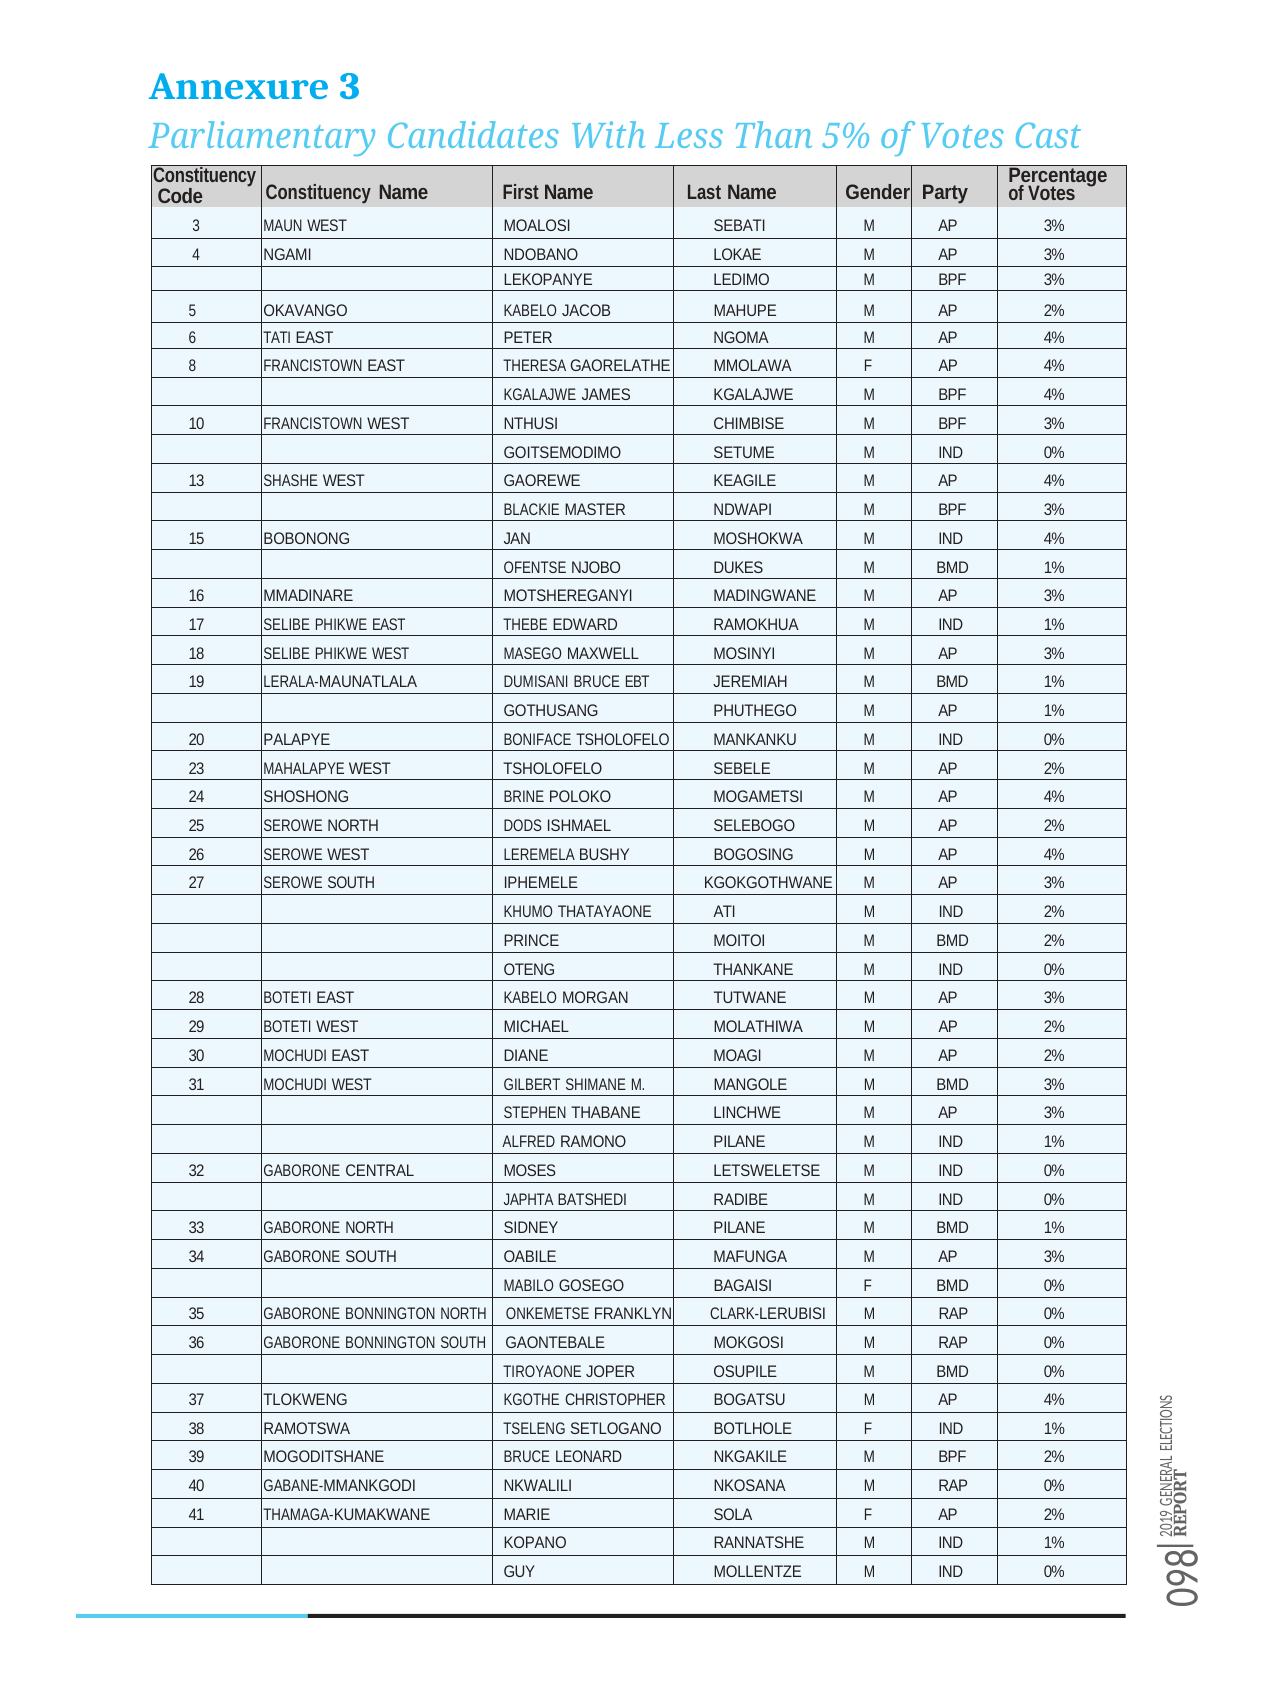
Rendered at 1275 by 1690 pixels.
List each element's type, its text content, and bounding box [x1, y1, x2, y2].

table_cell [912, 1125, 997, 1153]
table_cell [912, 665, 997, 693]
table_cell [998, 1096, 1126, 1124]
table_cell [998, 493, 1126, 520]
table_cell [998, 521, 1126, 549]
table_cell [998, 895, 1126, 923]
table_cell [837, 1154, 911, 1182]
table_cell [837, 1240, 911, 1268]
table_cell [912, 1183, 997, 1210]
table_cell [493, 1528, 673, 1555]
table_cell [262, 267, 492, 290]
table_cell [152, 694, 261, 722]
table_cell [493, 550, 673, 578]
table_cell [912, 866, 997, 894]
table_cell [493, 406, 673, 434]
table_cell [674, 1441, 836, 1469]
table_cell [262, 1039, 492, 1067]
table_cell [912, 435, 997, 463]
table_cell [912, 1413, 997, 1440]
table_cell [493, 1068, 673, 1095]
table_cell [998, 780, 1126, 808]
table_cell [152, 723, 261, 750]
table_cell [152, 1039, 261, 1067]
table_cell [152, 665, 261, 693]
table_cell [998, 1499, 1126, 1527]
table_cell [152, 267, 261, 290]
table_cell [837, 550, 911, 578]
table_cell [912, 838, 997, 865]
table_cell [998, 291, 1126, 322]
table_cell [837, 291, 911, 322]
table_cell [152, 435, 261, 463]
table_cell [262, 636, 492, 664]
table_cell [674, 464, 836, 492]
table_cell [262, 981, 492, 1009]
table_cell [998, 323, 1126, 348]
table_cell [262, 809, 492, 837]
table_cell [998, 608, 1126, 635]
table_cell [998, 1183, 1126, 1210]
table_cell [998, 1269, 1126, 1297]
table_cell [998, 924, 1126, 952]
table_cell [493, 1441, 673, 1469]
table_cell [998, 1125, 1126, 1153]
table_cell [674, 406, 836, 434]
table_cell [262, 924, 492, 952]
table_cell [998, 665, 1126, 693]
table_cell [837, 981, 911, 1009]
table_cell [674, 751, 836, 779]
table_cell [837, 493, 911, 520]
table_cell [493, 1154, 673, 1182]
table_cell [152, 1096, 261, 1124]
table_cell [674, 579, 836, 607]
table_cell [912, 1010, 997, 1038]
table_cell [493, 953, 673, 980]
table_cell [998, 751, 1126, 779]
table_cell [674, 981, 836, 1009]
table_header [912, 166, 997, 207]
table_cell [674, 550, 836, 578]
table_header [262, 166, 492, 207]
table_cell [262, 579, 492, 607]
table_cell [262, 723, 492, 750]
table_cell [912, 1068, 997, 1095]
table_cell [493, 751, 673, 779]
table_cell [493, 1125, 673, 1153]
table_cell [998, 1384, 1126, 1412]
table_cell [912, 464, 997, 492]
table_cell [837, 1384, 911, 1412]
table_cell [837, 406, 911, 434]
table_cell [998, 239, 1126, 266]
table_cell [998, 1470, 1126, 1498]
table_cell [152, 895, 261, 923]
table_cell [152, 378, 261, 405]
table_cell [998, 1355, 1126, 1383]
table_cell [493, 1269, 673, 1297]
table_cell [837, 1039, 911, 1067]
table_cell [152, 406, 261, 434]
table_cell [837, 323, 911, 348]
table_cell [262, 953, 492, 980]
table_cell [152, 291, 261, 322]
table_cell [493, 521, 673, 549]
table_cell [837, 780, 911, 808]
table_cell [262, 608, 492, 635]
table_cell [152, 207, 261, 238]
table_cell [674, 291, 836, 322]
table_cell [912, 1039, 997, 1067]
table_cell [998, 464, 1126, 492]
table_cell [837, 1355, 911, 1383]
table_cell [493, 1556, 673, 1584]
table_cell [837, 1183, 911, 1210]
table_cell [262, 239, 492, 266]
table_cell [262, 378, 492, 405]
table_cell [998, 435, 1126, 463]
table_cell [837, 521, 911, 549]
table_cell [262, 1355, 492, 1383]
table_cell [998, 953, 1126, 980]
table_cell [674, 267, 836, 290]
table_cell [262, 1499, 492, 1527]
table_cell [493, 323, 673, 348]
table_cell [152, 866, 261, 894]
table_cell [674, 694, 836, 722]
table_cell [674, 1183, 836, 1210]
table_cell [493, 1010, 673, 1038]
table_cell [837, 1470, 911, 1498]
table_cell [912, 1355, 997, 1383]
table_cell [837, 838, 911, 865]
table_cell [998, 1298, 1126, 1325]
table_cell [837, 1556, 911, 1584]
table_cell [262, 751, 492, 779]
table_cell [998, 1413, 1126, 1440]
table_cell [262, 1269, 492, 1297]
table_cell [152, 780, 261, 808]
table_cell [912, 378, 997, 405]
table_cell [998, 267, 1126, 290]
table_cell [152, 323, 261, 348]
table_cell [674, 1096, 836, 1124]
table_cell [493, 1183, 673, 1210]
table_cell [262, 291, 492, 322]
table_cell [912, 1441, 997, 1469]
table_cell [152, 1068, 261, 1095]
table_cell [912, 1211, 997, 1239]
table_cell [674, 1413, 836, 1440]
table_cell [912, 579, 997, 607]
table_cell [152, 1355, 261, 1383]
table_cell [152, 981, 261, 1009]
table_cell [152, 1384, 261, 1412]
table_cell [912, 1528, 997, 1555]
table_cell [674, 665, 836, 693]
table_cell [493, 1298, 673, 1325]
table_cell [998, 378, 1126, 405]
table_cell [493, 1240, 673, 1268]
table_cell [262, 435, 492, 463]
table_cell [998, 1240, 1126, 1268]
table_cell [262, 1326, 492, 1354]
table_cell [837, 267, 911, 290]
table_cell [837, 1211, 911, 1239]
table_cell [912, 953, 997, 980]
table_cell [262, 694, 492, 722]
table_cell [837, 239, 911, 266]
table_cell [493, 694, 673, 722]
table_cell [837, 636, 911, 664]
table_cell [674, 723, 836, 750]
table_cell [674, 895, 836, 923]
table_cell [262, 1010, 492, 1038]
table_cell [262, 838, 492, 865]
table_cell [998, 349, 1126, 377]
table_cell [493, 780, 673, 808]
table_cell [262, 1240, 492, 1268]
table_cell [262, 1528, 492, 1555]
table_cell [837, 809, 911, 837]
subtitle Annexure 3 [149, 65, 1275, 109]
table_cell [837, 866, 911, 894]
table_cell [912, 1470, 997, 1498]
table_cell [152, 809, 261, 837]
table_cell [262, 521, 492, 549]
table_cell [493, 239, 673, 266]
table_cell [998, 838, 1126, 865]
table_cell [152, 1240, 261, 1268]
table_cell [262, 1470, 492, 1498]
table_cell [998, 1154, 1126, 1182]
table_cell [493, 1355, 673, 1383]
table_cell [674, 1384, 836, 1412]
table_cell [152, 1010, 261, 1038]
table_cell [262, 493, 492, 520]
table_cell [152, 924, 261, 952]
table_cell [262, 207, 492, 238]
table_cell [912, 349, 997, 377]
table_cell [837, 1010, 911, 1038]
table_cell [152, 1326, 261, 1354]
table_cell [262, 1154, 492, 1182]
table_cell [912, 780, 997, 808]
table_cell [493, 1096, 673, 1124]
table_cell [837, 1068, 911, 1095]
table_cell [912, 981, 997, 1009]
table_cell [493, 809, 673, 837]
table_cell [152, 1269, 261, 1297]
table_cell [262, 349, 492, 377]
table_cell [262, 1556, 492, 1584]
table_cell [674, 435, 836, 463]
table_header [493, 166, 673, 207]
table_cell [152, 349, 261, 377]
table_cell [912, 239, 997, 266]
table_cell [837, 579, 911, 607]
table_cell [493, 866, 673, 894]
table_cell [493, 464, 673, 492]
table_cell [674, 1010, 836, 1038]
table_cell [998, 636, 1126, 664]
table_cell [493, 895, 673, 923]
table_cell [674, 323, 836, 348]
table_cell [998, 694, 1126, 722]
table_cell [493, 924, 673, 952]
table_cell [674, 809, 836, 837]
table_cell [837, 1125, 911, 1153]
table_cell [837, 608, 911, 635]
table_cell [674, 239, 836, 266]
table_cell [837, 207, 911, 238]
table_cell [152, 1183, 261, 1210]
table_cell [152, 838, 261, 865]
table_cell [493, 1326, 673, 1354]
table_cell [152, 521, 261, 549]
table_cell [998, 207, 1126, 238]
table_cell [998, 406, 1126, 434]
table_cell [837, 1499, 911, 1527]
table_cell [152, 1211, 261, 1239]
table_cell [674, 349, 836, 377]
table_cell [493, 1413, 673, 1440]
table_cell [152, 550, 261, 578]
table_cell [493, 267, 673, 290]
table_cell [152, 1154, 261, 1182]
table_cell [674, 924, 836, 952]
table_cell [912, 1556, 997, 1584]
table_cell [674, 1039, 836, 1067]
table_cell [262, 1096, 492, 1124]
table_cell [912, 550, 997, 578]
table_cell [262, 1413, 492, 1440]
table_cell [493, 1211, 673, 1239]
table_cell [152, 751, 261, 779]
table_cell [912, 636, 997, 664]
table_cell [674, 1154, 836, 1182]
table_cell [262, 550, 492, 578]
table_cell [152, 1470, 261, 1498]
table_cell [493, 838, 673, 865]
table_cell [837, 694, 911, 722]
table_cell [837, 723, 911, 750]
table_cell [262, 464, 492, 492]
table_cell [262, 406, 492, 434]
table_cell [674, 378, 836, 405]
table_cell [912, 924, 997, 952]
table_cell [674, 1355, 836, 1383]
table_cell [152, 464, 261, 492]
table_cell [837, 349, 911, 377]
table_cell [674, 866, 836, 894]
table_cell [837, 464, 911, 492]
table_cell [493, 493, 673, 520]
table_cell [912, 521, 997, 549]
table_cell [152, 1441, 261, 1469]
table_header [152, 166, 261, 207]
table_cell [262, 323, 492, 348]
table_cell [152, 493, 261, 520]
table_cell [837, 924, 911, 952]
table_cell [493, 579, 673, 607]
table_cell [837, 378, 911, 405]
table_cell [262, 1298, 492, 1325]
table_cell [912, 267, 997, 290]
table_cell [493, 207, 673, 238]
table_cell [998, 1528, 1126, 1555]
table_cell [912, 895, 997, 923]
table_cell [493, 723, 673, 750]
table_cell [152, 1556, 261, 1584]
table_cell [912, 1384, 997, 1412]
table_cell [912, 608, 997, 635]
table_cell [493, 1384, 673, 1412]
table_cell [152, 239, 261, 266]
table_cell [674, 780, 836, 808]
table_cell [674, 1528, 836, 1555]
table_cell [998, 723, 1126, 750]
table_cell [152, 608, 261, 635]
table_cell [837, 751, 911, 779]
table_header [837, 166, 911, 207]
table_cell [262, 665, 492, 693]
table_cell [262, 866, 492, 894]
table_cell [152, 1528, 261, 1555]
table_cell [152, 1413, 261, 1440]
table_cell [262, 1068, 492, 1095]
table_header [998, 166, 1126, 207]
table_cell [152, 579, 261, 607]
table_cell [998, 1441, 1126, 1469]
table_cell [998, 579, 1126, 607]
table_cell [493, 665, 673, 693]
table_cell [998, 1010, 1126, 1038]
text Parliamentary Candidates With Less Than 5% of Votes Cast [149, 111, 1275, 159]
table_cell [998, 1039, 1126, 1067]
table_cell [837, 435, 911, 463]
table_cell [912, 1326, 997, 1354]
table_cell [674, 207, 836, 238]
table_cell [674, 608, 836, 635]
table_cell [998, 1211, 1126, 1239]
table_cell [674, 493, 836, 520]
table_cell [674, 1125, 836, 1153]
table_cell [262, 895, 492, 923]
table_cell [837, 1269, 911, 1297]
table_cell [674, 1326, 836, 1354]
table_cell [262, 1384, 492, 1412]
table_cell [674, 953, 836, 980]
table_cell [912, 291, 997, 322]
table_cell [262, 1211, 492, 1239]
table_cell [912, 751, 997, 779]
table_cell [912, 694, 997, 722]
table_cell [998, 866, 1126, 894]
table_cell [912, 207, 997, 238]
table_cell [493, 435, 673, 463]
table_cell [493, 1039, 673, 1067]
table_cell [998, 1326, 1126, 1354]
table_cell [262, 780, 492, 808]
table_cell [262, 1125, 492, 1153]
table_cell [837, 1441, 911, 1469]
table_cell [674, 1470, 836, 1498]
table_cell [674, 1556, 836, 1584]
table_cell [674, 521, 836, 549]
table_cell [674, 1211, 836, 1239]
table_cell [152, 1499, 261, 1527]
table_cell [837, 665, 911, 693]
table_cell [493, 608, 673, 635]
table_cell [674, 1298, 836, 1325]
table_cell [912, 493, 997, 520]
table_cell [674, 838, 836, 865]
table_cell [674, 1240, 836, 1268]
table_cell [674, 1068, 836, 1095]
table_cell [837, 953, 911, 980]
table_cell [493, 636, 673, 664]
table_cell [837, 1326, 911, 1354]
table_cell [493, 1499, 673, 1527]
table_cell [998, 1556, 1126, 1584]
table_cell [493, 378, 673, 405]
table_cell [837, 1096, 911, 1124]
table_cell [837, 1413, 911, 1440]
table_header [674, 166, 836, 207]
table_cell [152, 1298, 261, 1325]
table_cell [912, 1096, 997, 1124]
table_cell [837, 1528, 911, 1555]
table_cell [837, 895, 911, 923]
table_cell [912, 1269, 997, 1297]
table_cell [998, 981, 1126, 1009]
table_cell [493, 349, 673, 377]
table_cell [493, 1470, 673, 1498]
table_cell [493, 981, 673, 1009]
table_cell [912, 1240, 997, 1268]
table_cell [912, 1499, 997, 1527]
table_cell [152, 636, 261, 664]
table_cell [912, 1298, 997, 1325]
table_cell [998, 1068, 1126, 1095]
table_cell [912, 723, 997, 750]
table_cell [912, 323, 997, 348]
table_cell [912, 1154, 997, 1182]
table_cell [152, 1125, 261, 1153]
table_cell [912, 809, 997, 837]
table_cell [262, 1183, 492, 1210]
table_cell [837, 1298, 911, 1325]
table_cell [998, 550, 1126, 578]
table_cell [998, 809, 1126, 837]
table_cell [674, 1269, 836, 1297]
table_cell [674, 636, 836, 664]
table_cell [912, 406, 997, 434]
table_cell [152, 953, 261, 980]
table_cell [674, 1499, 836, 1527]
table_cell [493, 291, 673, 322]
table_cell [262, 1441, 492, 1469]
